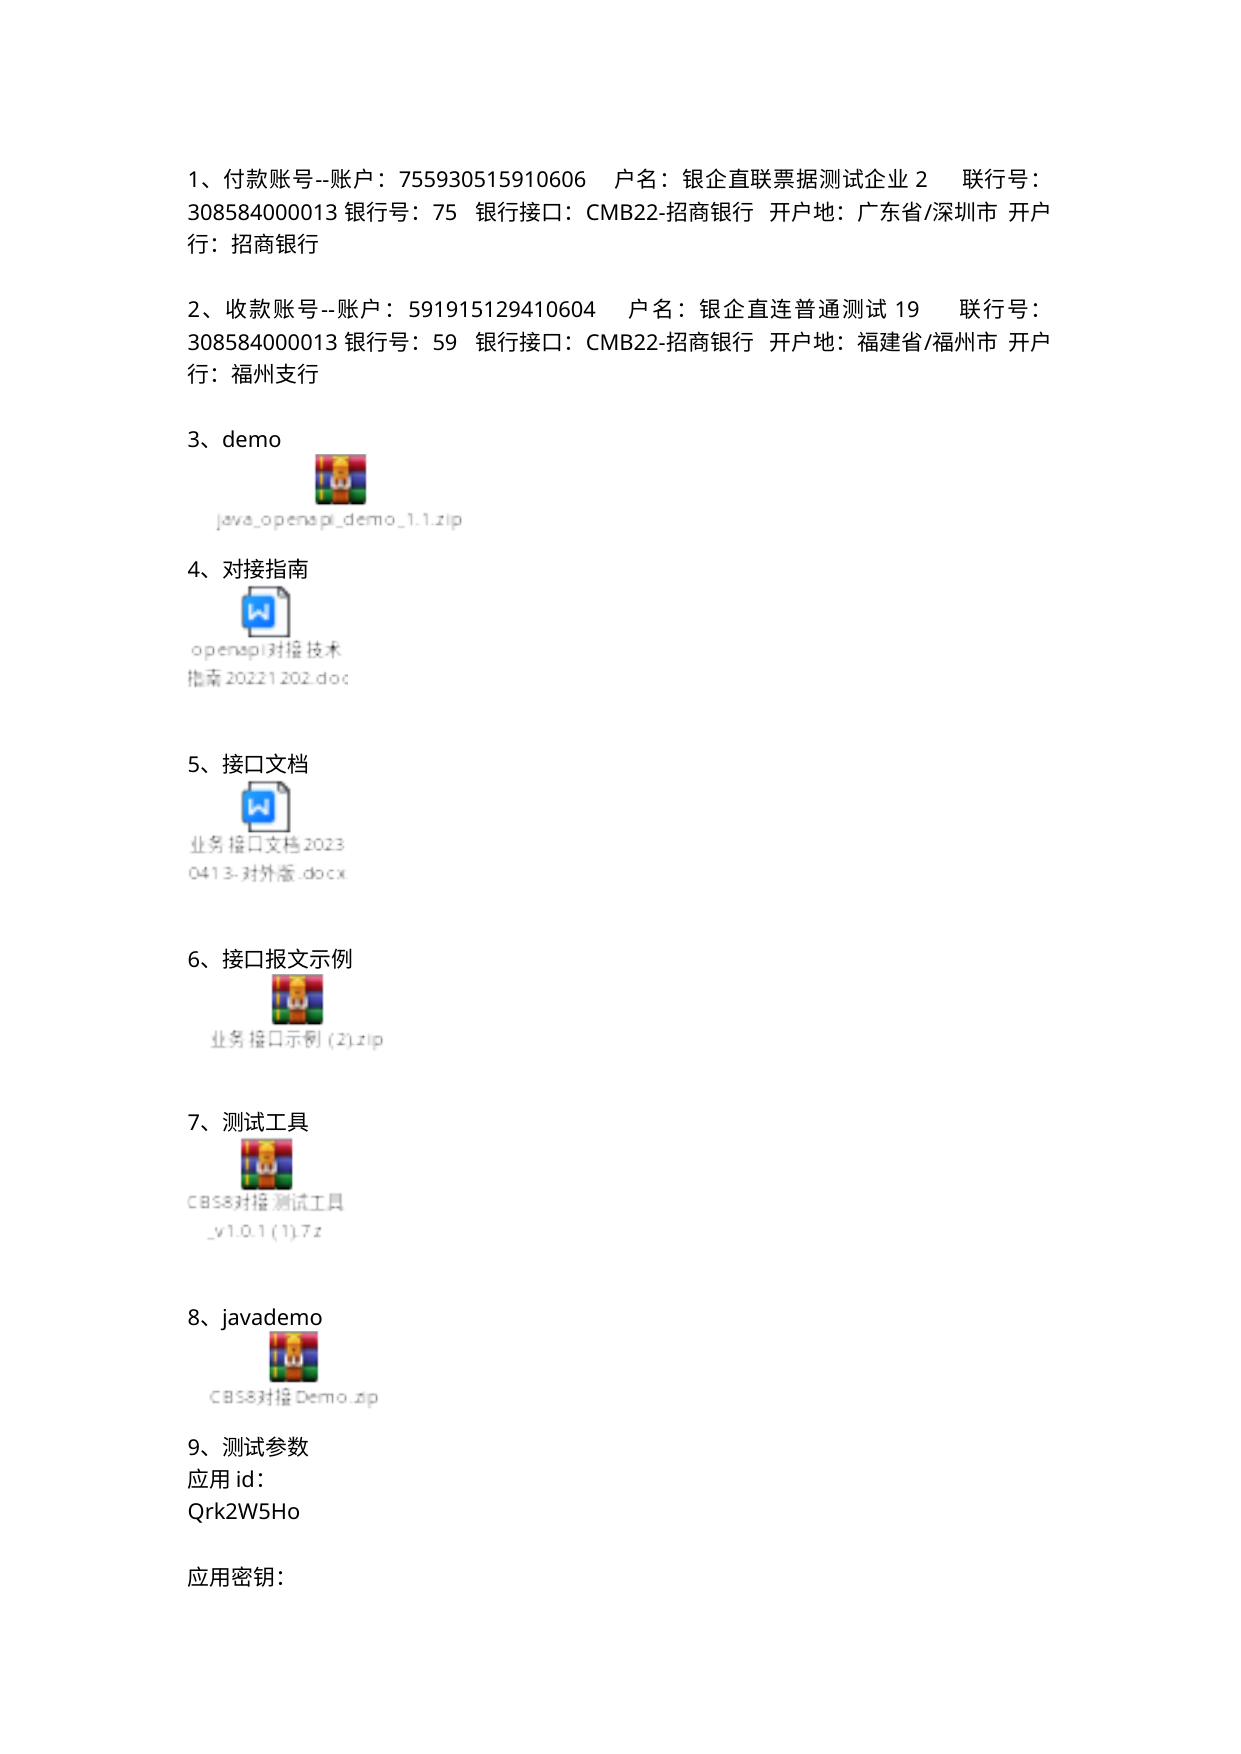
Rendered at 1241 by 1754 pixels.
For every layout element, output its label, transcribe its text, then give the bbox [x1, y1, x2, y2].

text 6、接口报文示例 [187, 942, 1053, 974]
text Qrk2W5Ho [187, 1494, 1053, 1527]
text 2、收款账号--账户：591915129410604 户名：银企直连普通测试19 联行号：308584000013 银行号：59 银行接口：CMB22-招商银行 开户地：福建省/福州市 开户行：福州支行 [187, 292, 1053, 389]
text 应用密钥： [187, 1559, 1053, 1592]
text 7、测试工具 [187, 1104, 1053, 1137]
text 3、demo [187, 422, 1053, 454]
text 5、接口文档 [187, 747, 1053, 779]
text 4、对接指南 [187, 552, 1053, 584]
text 1、付款账号--账户：755930515910606 户名：银企直联票据测试企业2 联行号：308584000013 银行号：75 银行接口：CMB22-招商银行 开户地：广东省/深圳市 开户行：招商银行 [187, 162, 1053, 259]
text 应用id： [187, 1462, 1053, 1494]
text 9、测试参数 [187, 1429, 1053, 1462]
text 8、javademo [187, 1299, 1053, 1332]
